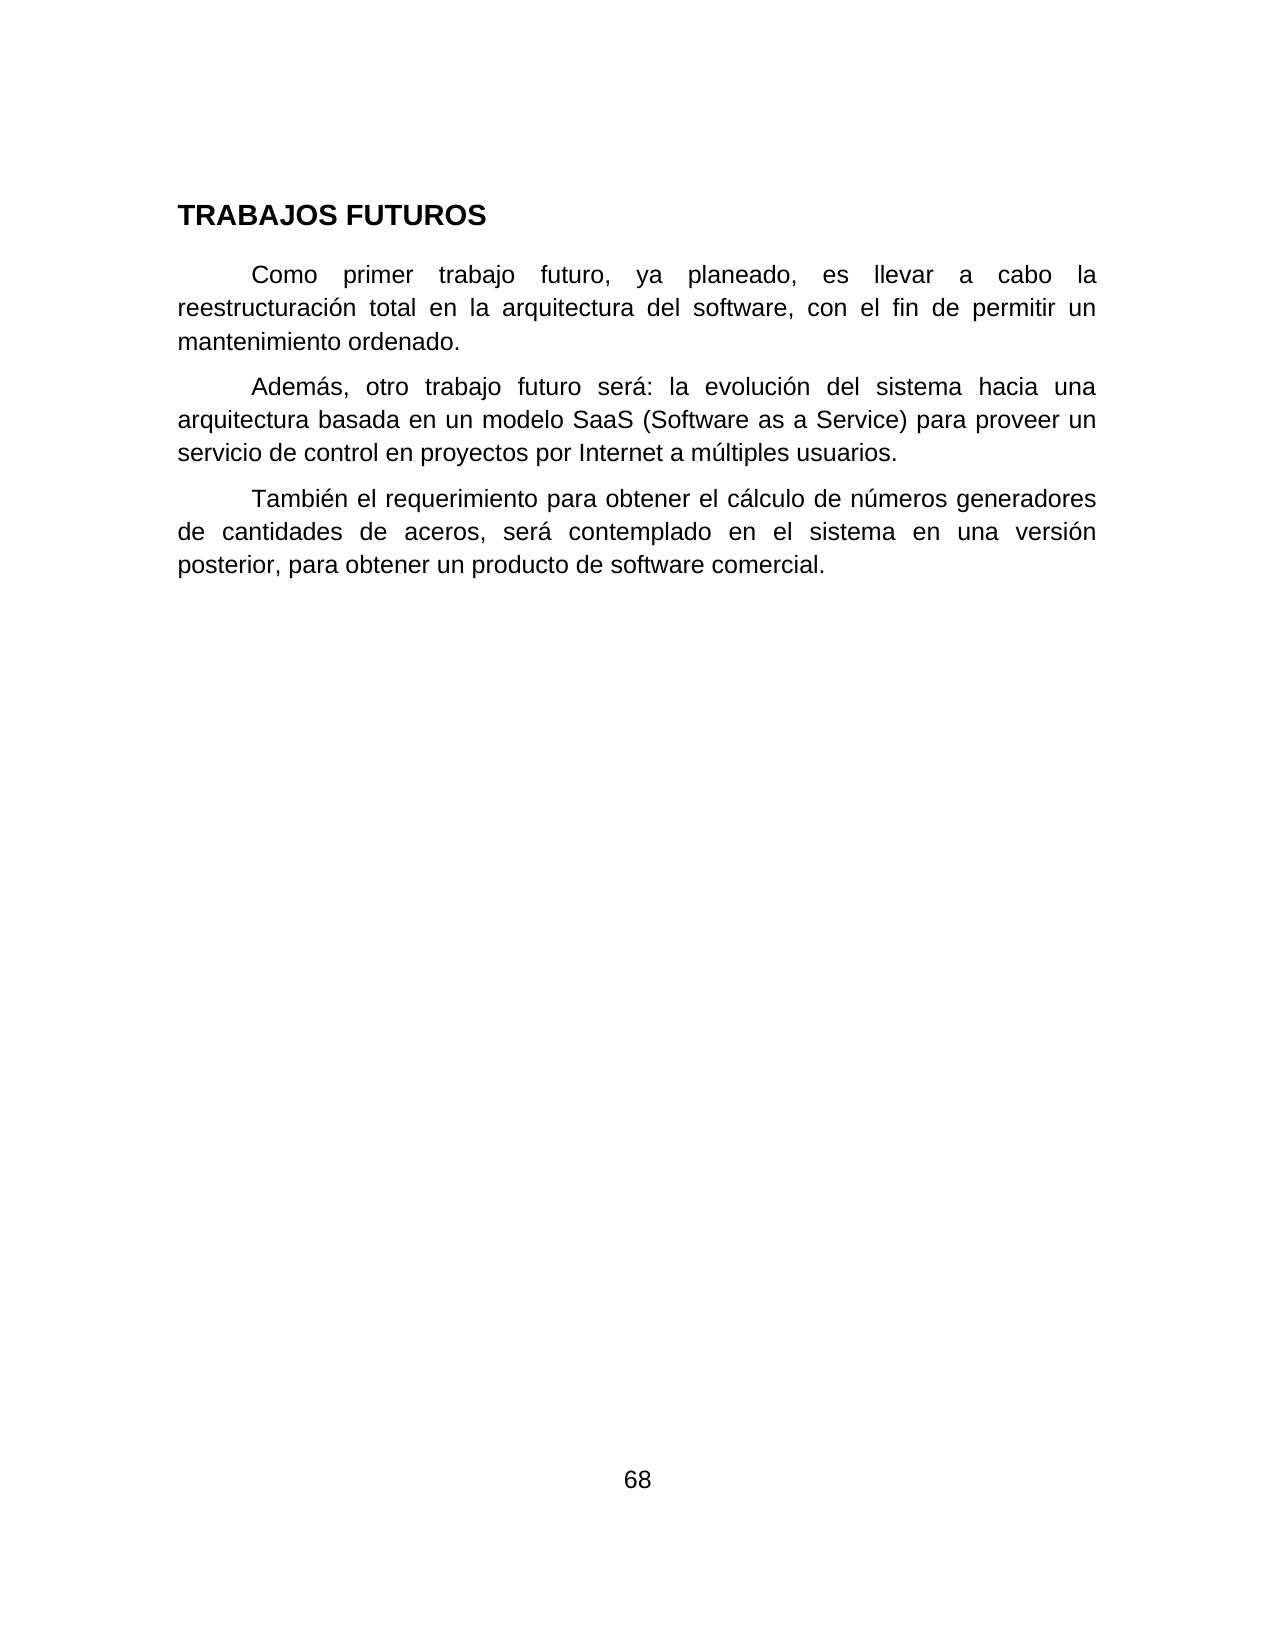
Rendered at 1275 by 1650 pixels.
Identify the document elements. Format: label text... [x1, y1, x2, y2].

text También el requerimiento para obtener el cálculo de números generadores de cantidades de aceros, será contemplado en el sistema en una versión posterior, para obtener un producto de software comercial. [177, 483, 1098, 578]
text Además, otro trabajo futuro será: la evolución del sistema hacia una arquitectura basada en un modelo SaaS (Software as a Service) para proveer un servicio de control en proyectos por Internet a múltiples usuarios. [177, 372, 1098, 467]
text Como primer trabajo futuro, ya planeado, es llevar a cabo la reestructuración total en la arquitectura del software, con el fin de permitir un mantenimiento ordenado. [177, 260, 1098, 355]
subtitle Trabajos futuros [177, 198, 1098, 231]
